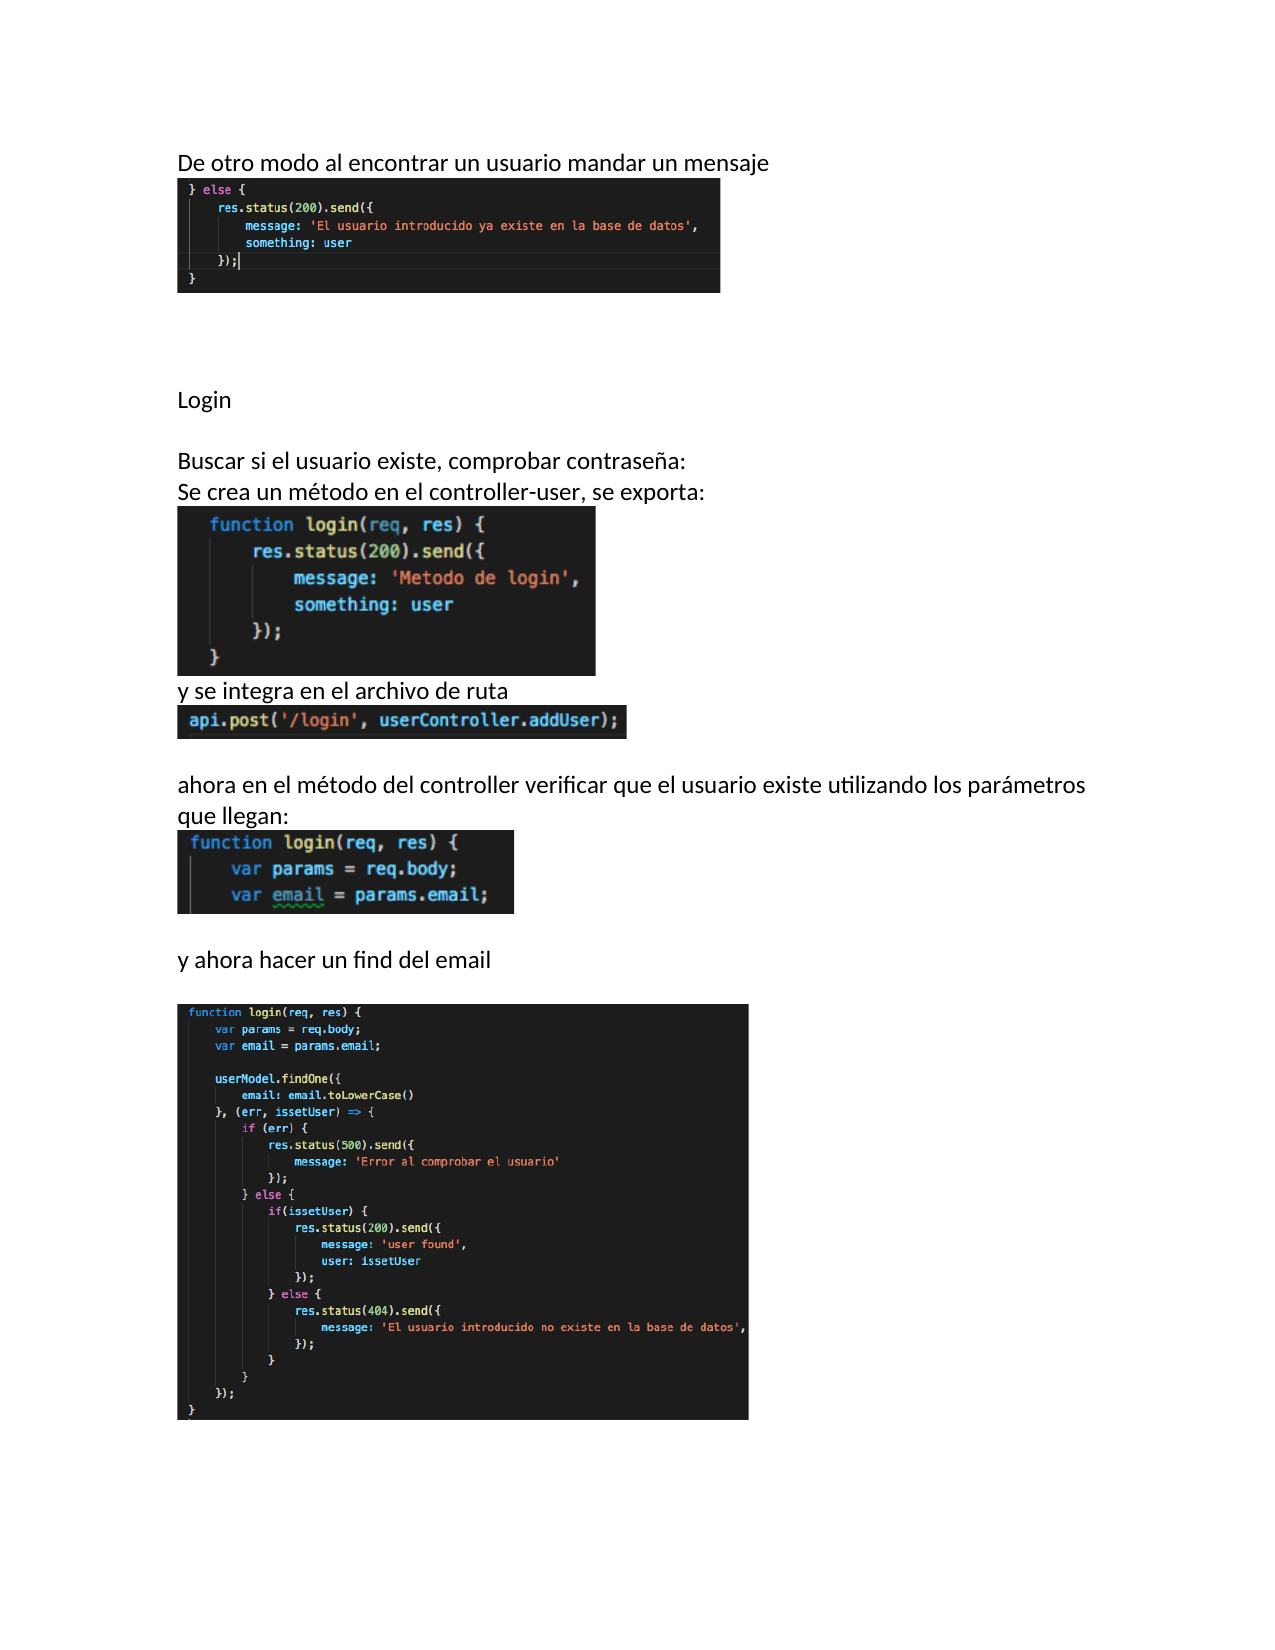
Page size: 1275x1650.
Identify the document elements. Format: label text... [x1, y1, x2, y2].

text ahora en el método del controller verificar que el usuario existe utilizando los parámetros que llegan: [177, 769, 1098, 830]
text y ahora hacer un find del email [177, 944, 1098, 974]
picture [177, 830, 515, 914]
text Se crea un método en el controller-user, se exporta: [177, 476, 1098, 506]
picture [177, 1004, 749, 1420]
picture [177, 178, 721, 293]
text Login [177, 384, 1098, 415]
picture [177, 705, 627, 739]
text Buscar si el usuario existe, comprobar contraseña: [177, 445, 1098, 476]
text y se integra en el archivo de ruta [177, 675, 1098, 706]
picture [177, 506, 596, 676]
